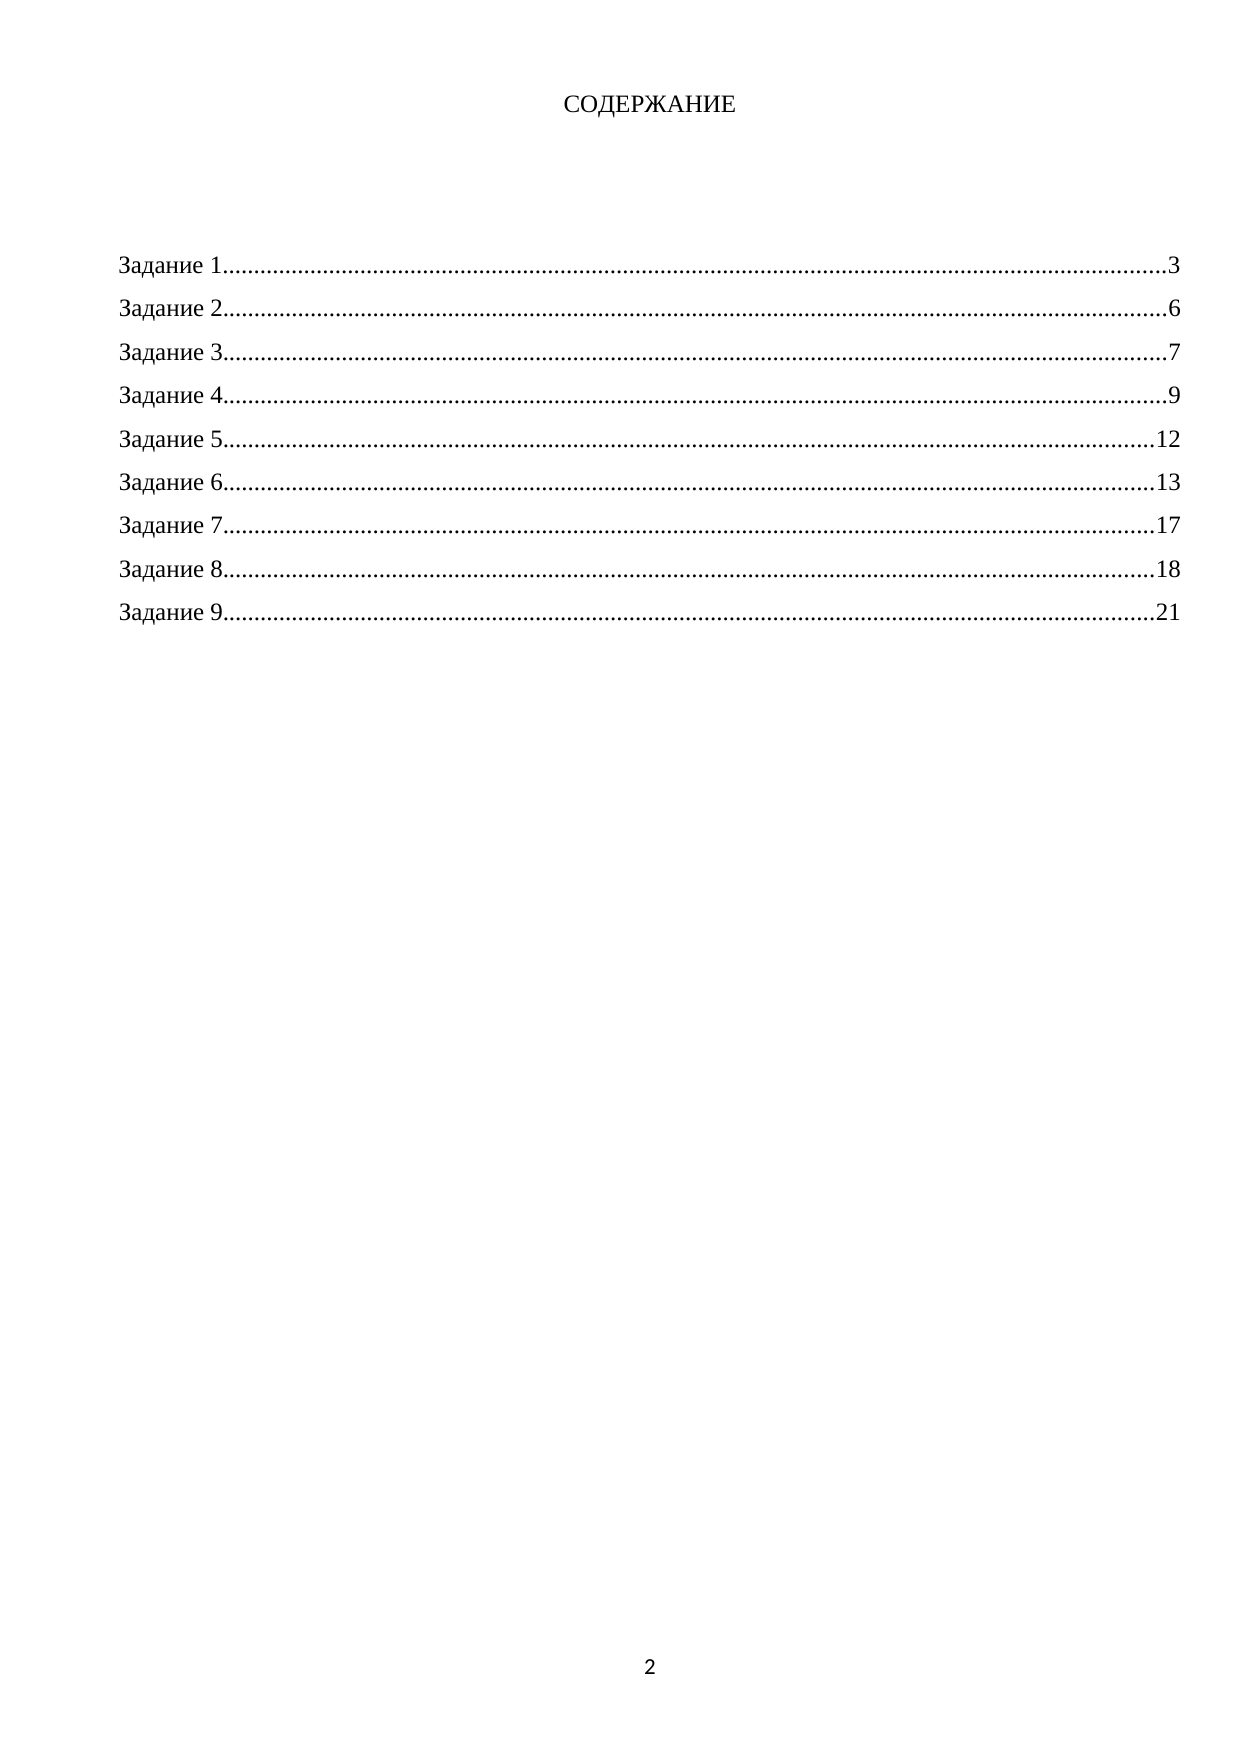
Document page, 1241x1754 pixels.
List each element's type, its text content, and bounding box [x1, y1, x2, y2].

text СОДЕРЖАНИЕ [118, 89, 1181, 117]
